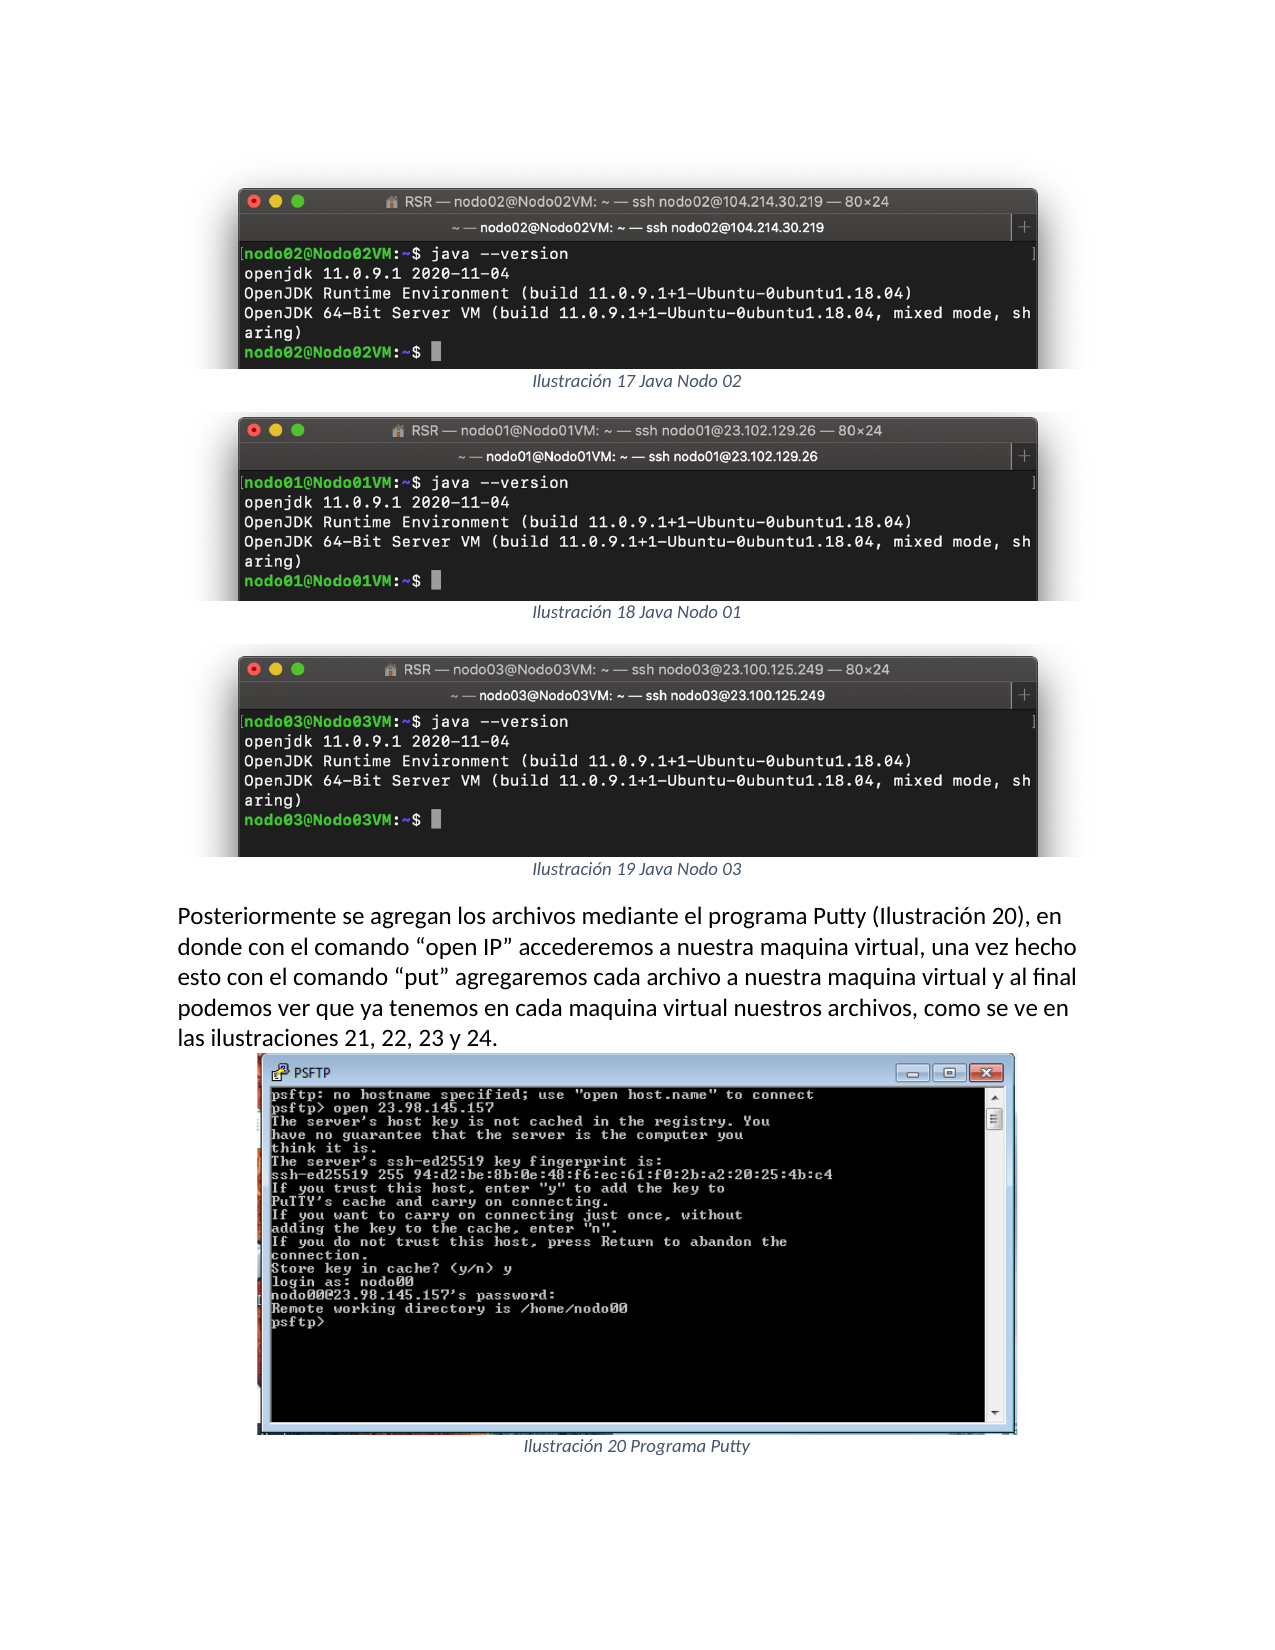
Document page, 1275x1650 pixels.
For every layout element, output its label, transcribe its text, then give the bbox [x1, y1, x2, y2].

text Ilustración 17 Java Nodo 02 [177, 369, 1098, 392]
text Ilustración 20 Programa Putty [177, 1434, 1098, 1457]
picture [177, 147, 1098, 369]
text Ilustración 18 Java Nodo 01 [177, 601, 1098, 623]
picture [257, 1053, 1018, 1435]
text Posteriormente se agregan los archivos mediante el programa Putty (Ilustración 20), en donde con el comando “open IP” accederemos a nuestra maquina virtual, una vez hecho esto con el comando “put” agregaremos cada archivo a nuestra maquina virtual y al final podemos ver que ya tenemos en cada maquina virtual nuestros archivos, como se ve en las ilustraciones 21, 22, 23 y 24. [177, 901, 1098, 1053]
picture [177, 412, 1098, 601]
text Ilustración 19 Java Nodo 03 [177, 857, 1098, 880]
picture [177, 644, 1098, 857]
